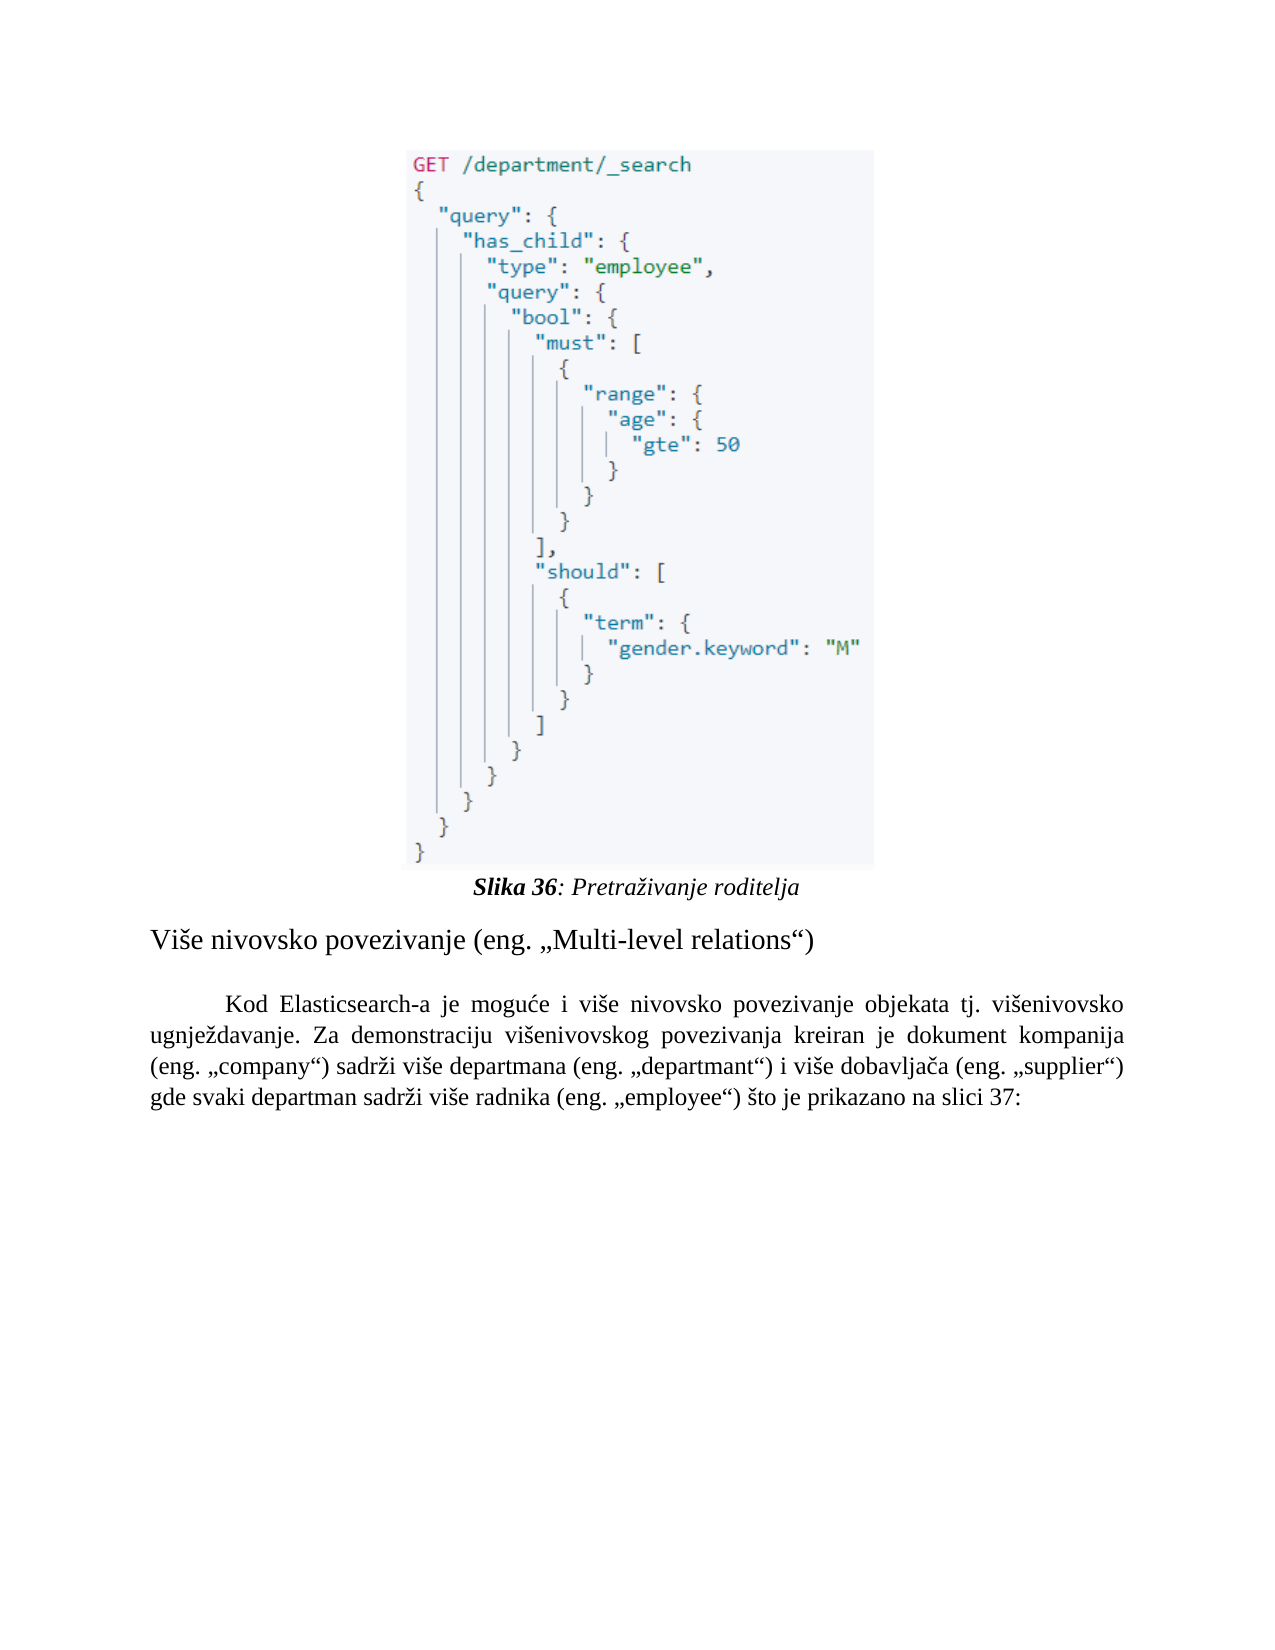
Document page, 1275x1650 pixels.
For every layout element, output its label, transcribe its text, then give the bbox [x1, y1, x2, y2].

subtitle Više nivovsko povezivanje (eng. „Multi-level relations“) [150, 922, 1125, 955]
text Slika 36: Pretraživanje roditelja [150, 872, 1125, 901]
text Kod Elasticsearch-a je moguće i više nivovsko povezivanje objekata tj. višenivovsko ugnježdavanje. Za demonstraciju višenivovskog povezivanja kreiran je dokument kompanija (eng. „company“) sadrži više departmana (eng. „departmant“) i više dobavljača (eng. „supplier“) gde svaki departman sadrži više radnika (eng. „employee“) što je prikazano na slici 37: [150, 989, 1125, 1111]
picture [401, 150, 874, 870]
